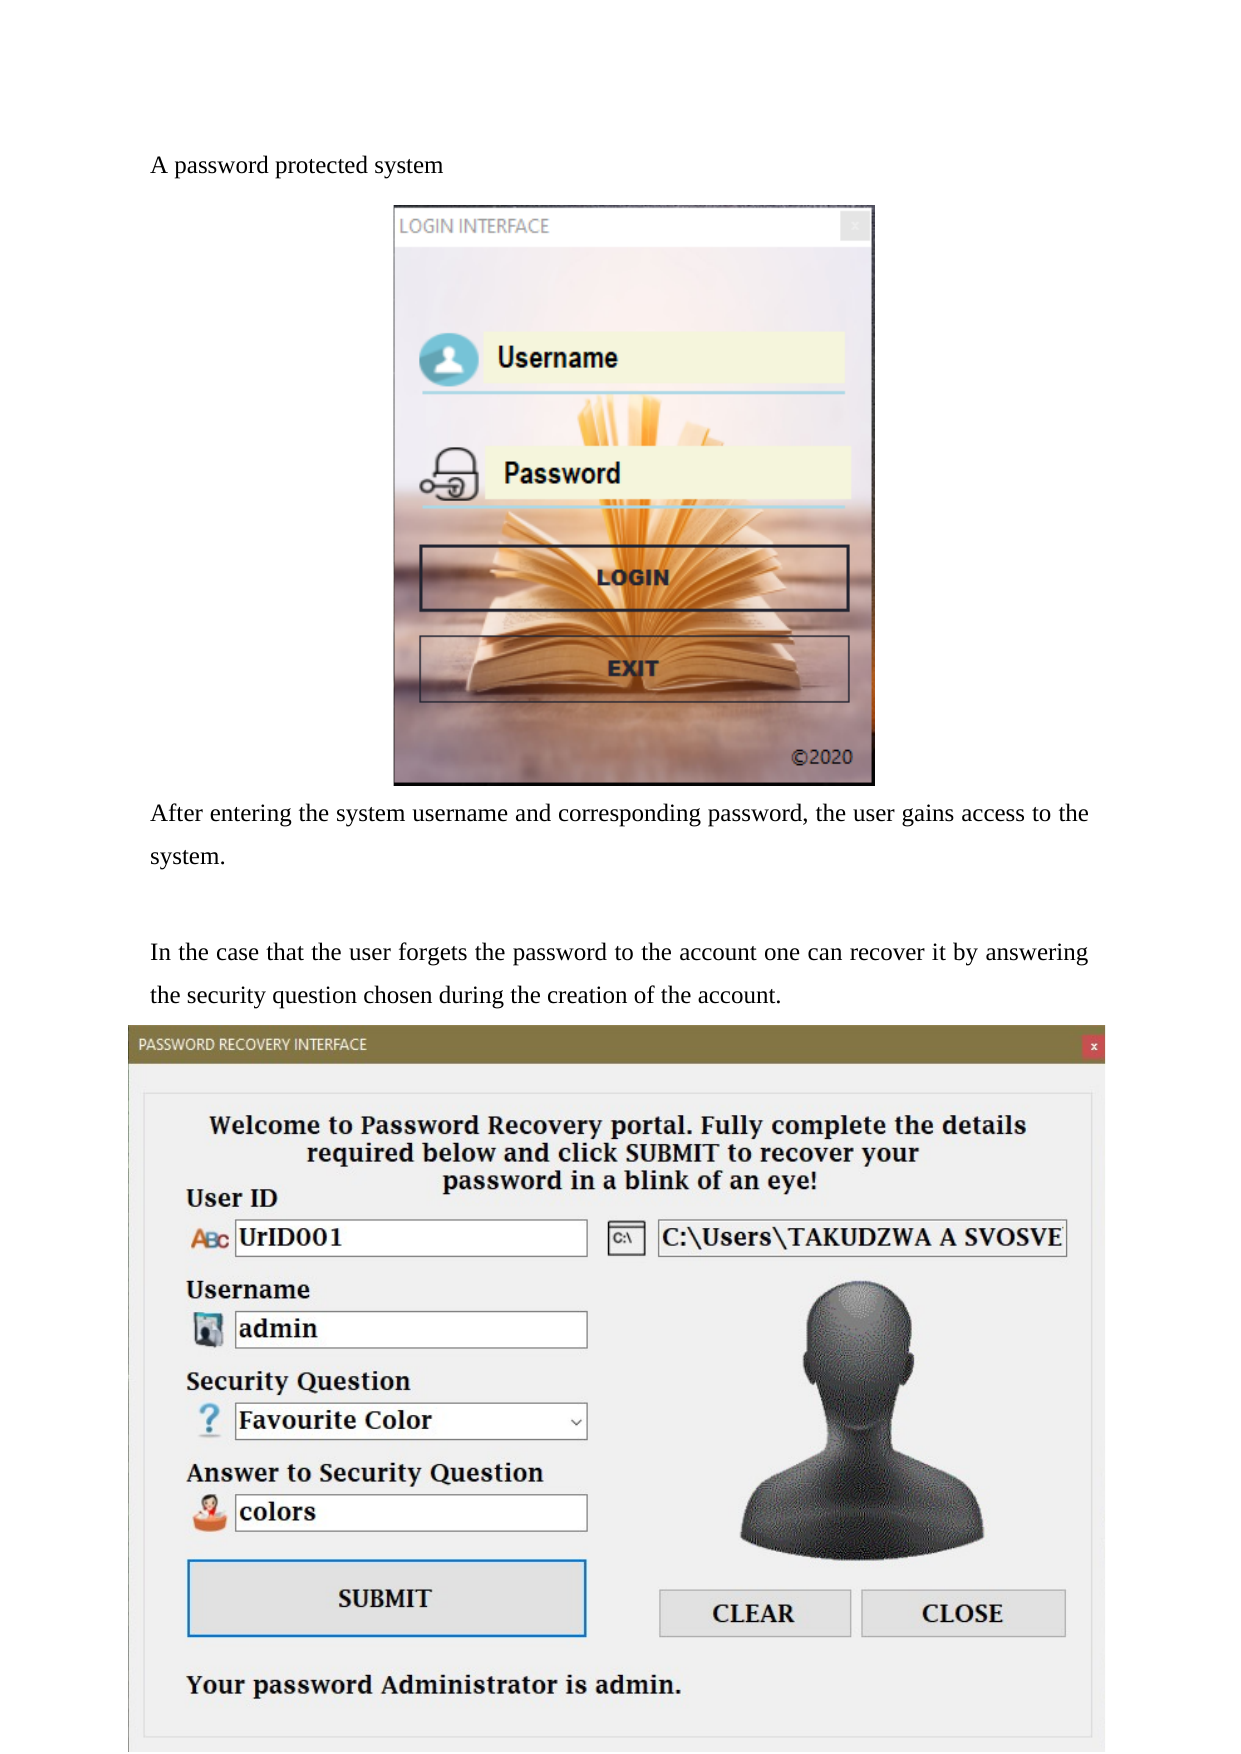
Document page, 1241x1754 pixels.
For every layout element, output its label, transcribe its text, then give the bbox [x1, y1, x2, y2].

text After entering the system username and corresponding password, the user gains access to the system. [150, 798, 1090, 870]
picture [393, 205, 875, 786]
text In the case that the user forgets the password to the account one can recover it by answering the security question chosen during the creation of the account. [150, 937, 1090, 1009]
picture [126, 1025, 1104, 1750]
text A password protected system [150, 150, 1090, 179]
